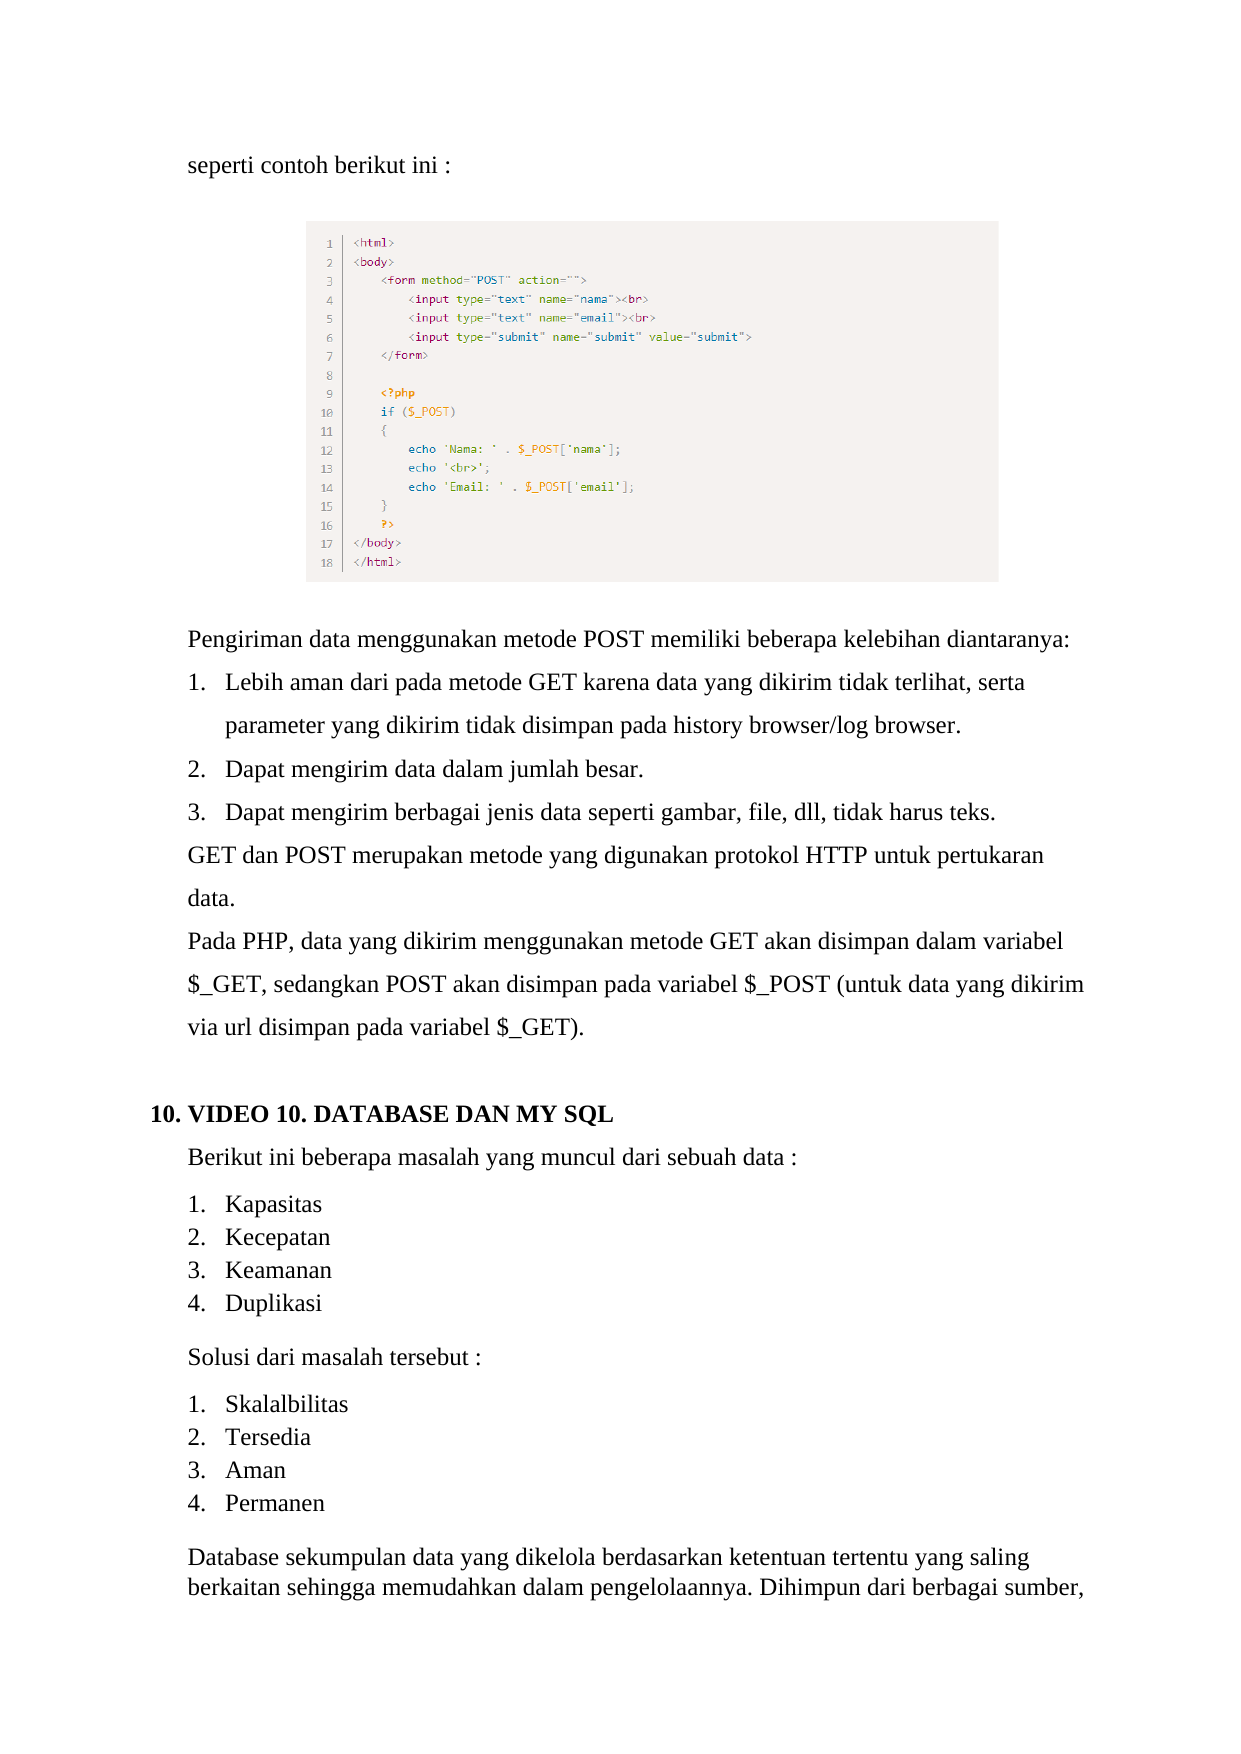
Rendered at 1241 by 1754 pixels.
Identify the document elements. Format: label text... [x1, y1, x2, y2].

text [187, 1542, 1090, 1601]
list Dapat mengirim data dalam jumlah besar. [187, 754, 1090, 782]
list Permanen [187, 1488, 1090, 1517]
list Skalalbilitas [187, 1389, 1090, 1418]
text GET dan POST merupakan metode yang digunakan protokol HTTP untuk pertukaran data. [187, 840, 1090, 912]
text seperti contoh berikut ini : [187, 150, 1090, 179]
list Keamanan [187, 1255, 1090, 1284]
list Duplikasi [187, 1288, 1090, 1317]
list Aman [187, 1455, 1090, 1484]
list Tersedia [187, 1422, 1090, 1451]
list Kecepatan [187, 1222, 1090, 1251]
picture [301, 216, 999, 582]
text Berikut ini beberapa masalah yang muncul dari sebuah data : [150, 1142, 1090, 1171]
list Kapasitas [187, 1189, 1090, 1218]
text Solusi dari masalah tersebut : [150, 1342, 1090, 1371]
list Dapat mengirim berbagai jenis data seperti gambar, file, dll, tidak harus teks. [187, 797, 1090, 826]
list Pada PHP, data yang dikirim menggunakan metode GET akan disimpan dalam variabel $_GET, sedangkan POST akan disimpan pada variabel $_POST (untuk data yang dikirim via url disimpan pada variabel $_GET). [187, 926, 1090, 1041]
list VIDEO 10. DATABASE DAN MY SQL [150, 1099, 1090, 1127]
list Lebih aman dari pada metode GET karena data yang dikirim tidak terlihat, serta parameter yang dikirim tidak disimpan pada history browser/log browser. [187, 667, 1090, 739]
text Pengiriman data menggunakan metode POST memiliki beberapa kelebihan diantaranya: [187, 624, 1090, 653]
